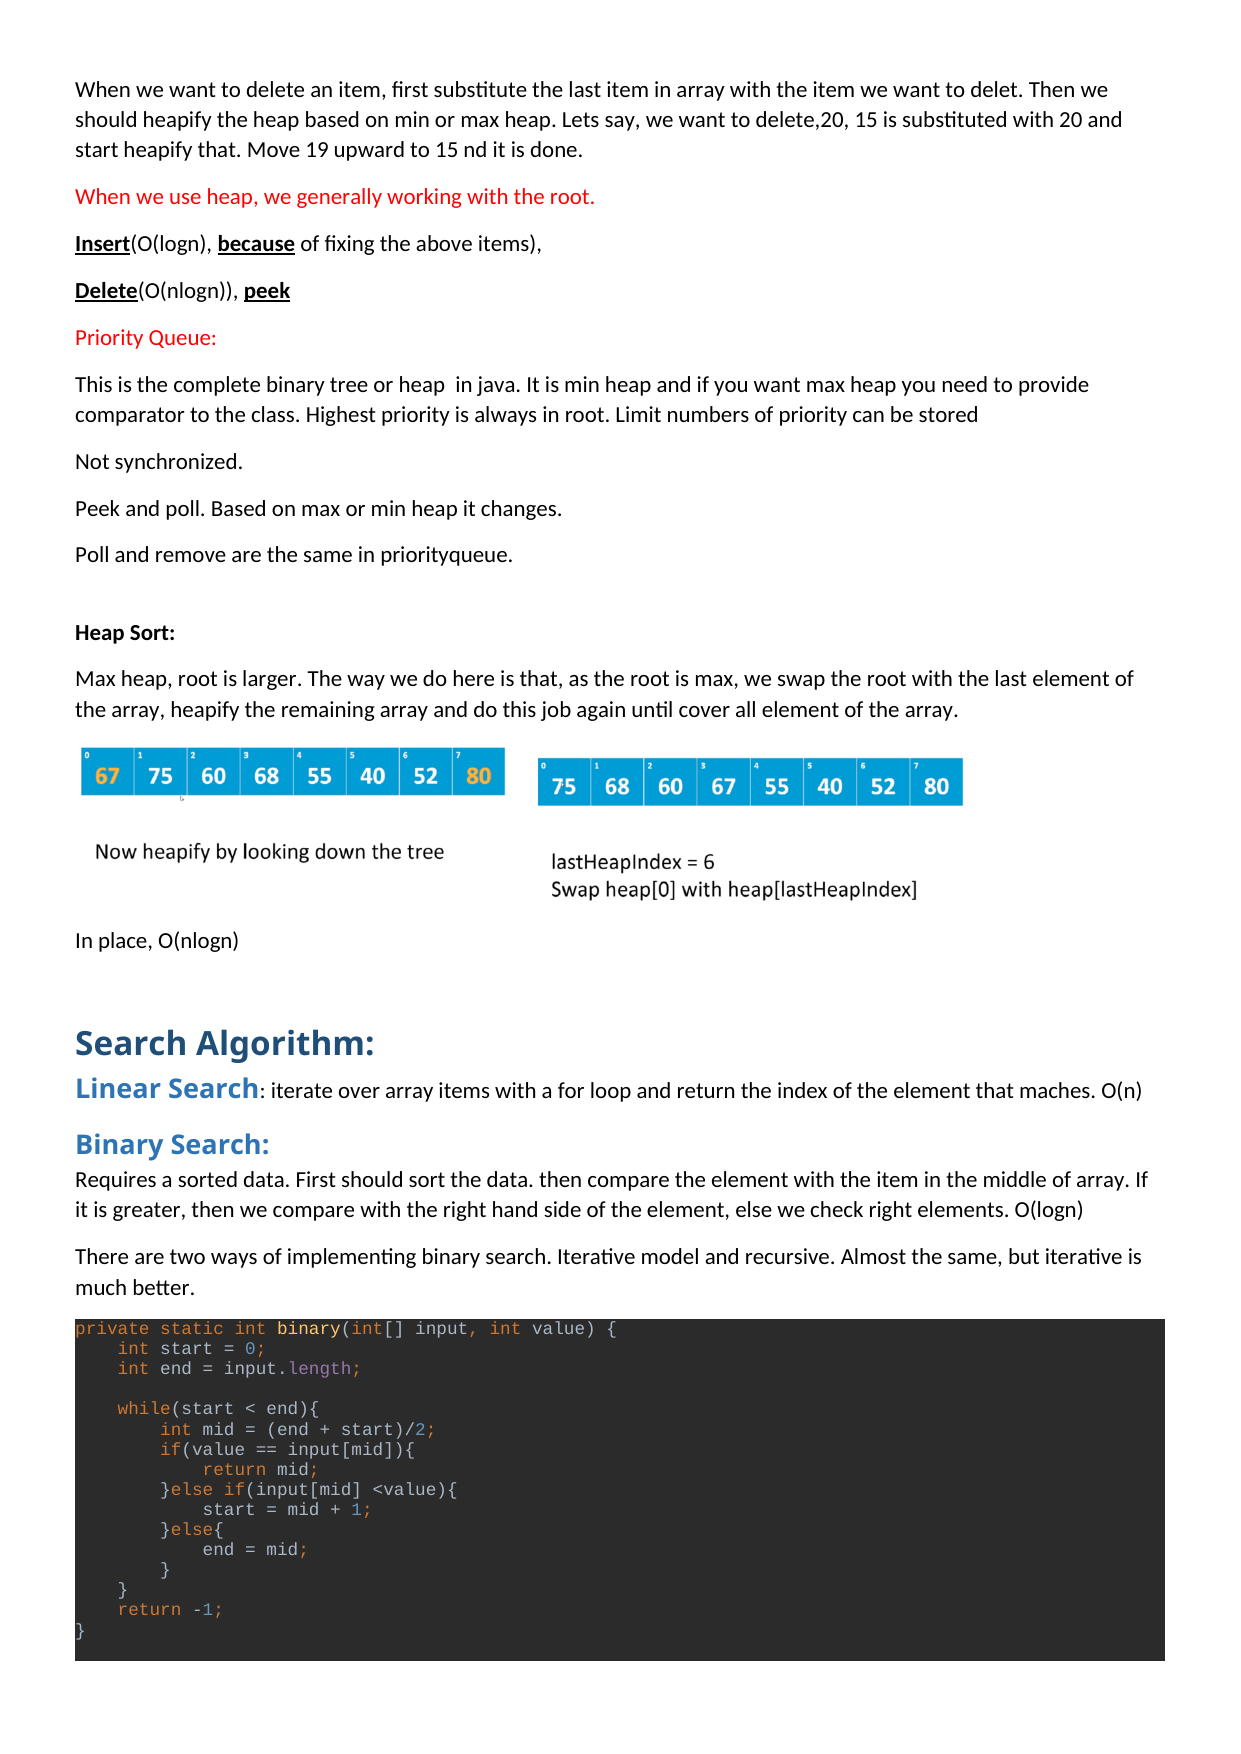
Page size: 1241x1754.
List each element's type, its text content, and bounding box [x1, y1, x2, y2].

text In place, O(nlogn) [75, 926, 1165, 954]
picture [537, 749, 967, 908]
text Poll and remove are the same in priorityqueue. [75, 541, 1165, 599]
text When we want to delete an item, first substitute the last item in array with the item we want to delet. Then we should heapify the heap based on min or max heap. Lets say, we want to delete,20, 15 is substituted with 20 and start heapify that. Move 19 upward to 15 nd it is done. [75, 75, 1165, 163]
text This is the complete binary tree or heap in java. It is min heap and if you want max heap you need to provide comparator to the class. Highest priority is always in root. Limit numbers of priority can be stored [75, 370, 1165, 428]
text Not synchronized. [75, 447, 1165, 475]
picture [75, 741, 507, 908]
text Max heap, root is larger. The way we do here is that, as the root is max, we swap the root with the last element of the array, heapify the remaining array and do this job again until cover all element of the array. [75, 664, 1165, 723]
text Insert(O(logn), because of fixing the above items), [75, 229, 1165, 257]
text Requires a sorted data. First should sort the data. then compare the element with the item in the middle of array. If it is greater, then we compare with the right hand side of the element, else we check right elements. O(logn) [75, 1165, 1165, 1224]
text Heap Sort: [75, 618, 1165, 646]
subtitle Binary Search: [75, 1126, 1165, 1162]
text When we use heap, we generally working with the root. [75, 182, 1165, 210]
text Priority Queue: [75, 323, 1165, 351]
subtitle Search Algorithm: [75, 1020, 1165, 1066]
text There are two ways of implementing binary search. Iterative model and recursive. Almost the same, but iterative is much better. [75, 1242, 1165, 1301]
text Linear Search: iterate over array items with a for loop and return the index of the element that maches. O(n) [75, 1069, 1165, 1106]
text Peek and poll. Based on max or min heap it changes. [75, 494, 1165, 522]
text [75, 1319, 1165, 1661]
text Delete(O(nlogn)), peek [75, 276, 1165, 304]
